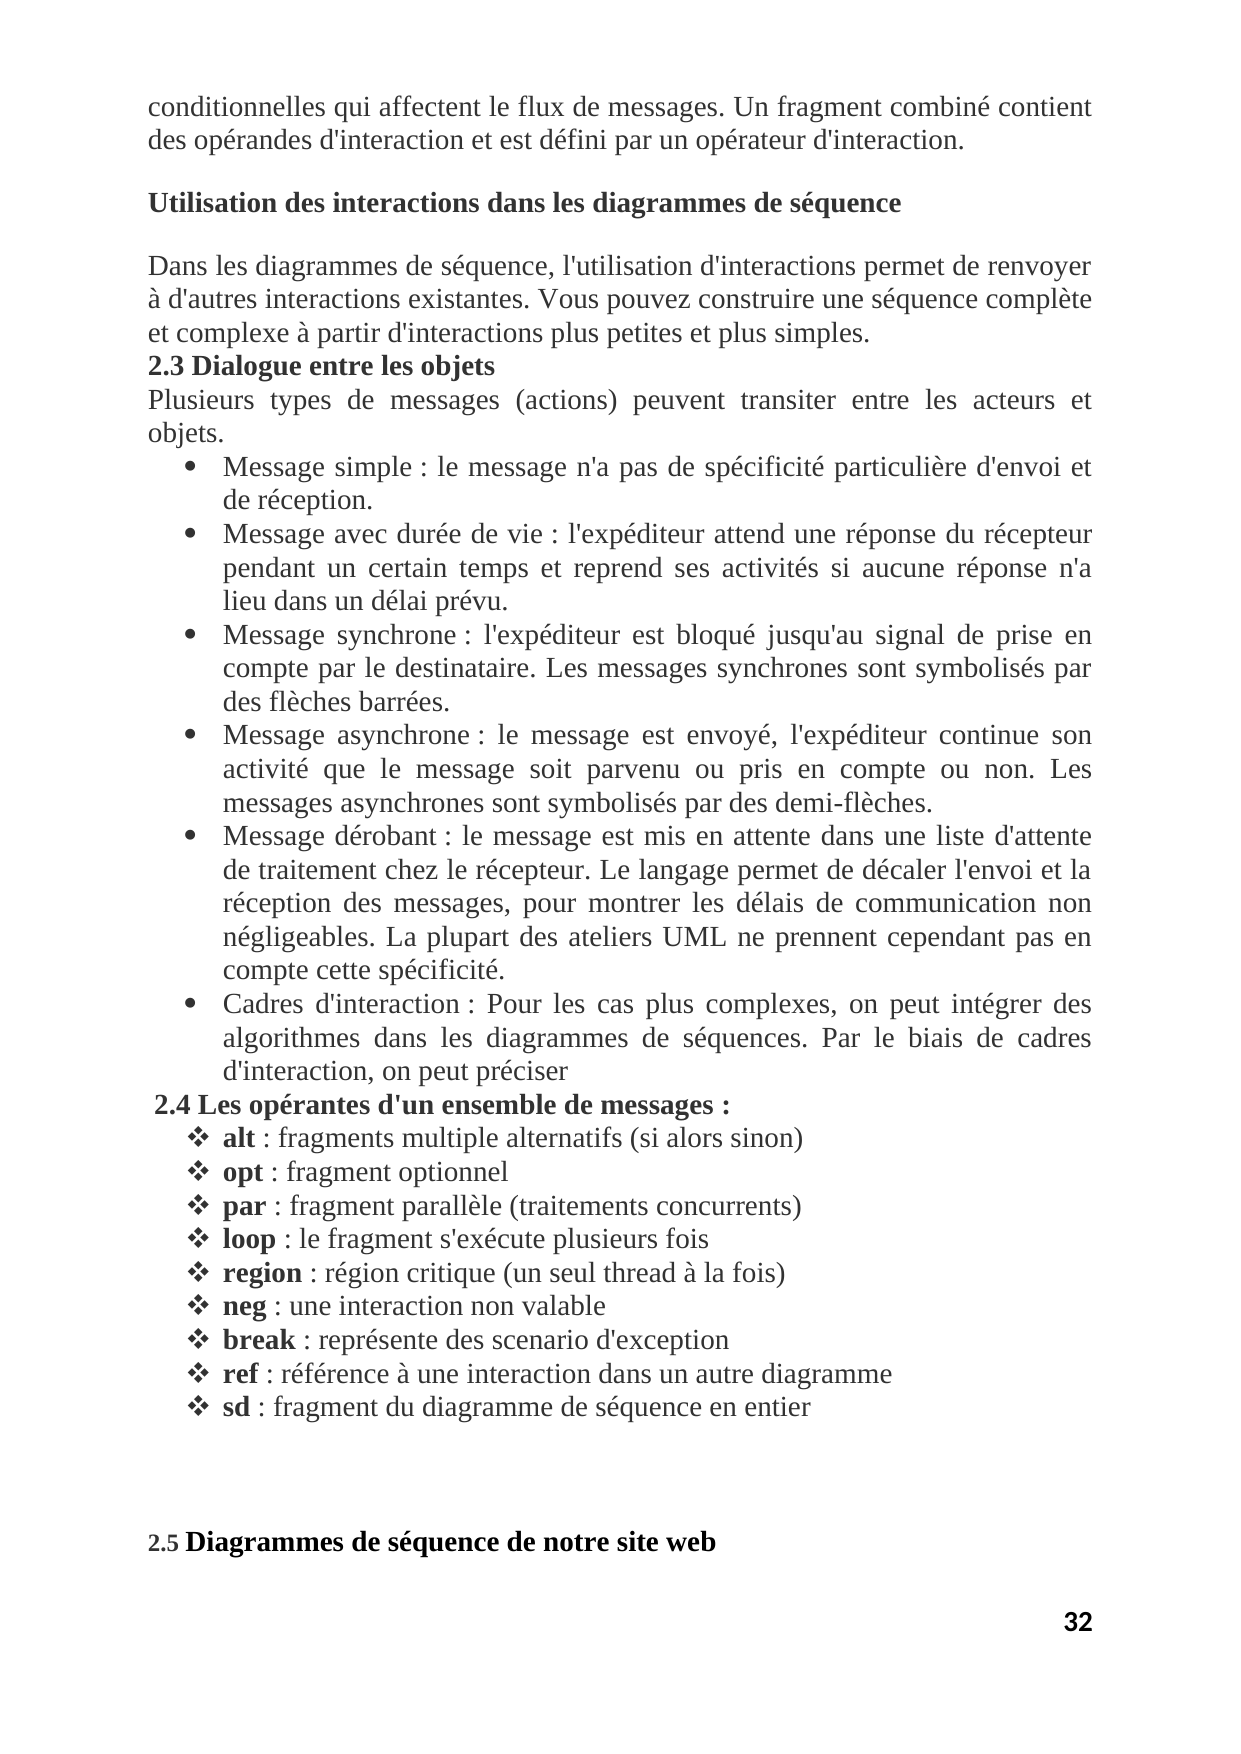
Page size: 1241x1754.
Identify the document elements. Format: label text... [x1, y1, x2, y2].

list loop : le fragment s'exécute plusieurs fois [185, 1221, 1093, 1255]
list region : région critique (un seul thread à la fois) [185, 1255, 1093, 1288]
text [148, 89, 1093, 156]
list Message avec durée de vie : l'expéditeur attend une réponse du récepteur pendant un certain temps et reprend ses activités si aucune réponse n'a lieu dans un délai prévu. [185, 516, 1093, 617]
list sd : fragment du diagramme de séquence en entier [185, 1389, 1093, 1423]
list Cadres d'interaction : Pour les cas plus complexes, on peut intégrer des algorithmes dans les diagrammes de séquences. Par le biais de cadres d'interaction, on peut préciser [185, 986, 1093, 1087]
list Message simple : le message n'a pas de spécificité particulière d'envoi et de réception. [185, 449, 1093, 516]
list ref : référence à une interaction dans un autre diagramme [185, 1356, 1093, 1389]
list Message synchrone : l'expéditeur est bloqué jusqu'au signal de prise en compte par le destinataire. Les messages synchrones sont symbolisés par des flèches barrées. [185, 617, 1093, 717]
text Dans les diagrammes de séquence, l'utilisation d'interactions permet de renvoyer à d'autres interactions existantes. Vous pouvez construire une séquence complète et complexe à partir d'interactions plus petites et plus simples. [148, 248, 1093, 348]
text 2.5 Diagrammes de séquence de notre site web [148, 1524, 1093, 1557]
list par : fragment parallèle (traitements concurrents) [185, 1188, 1093, 1221]
list neg : une interaction non valable [185, 1288, 1093, 1322]
text 2.4 Les opérantes d'un ensemble de messages : [148, 1087, 1093, 1120]
list alt : fragments multiple alternatifs (si alors sinon) [185, 1120, 1093, 1154]
list Message asynchrone : le message est envoyé, l'expéditeur continue son activité que le message soit parvenu ou pris en compte ou non. Les messages asynchrones sont symbolisés par des demi-flèches. [185, 717, 1093, 818]
list break : représente des scenario d'exception [185, 1322, 1093, 1356]
text Utilisation des interactions dans les diagrammes de séquence [148, 185, 1093, 218]
text Plusieurs types de messages (actions) peuvent transiter entre les acteurs et objets. [148, 382, 1093, 449]
text 2.3 Dialogue entre les objets [148, 348, 1093, 382]
list opt : fragment optionnel [185, 1154, 1093, 1188]
list Message dérobant : le message est mis en attente dans une liste d'attente de traitement chez le récepteur. Le langage permet de décaler l'envoi et la réception des messages, pour montrer les délais de communication non négligeables. La plupart des ateliers UML ne prennent cependant pas en compte cette spécificité. [185, 818, 1093, 986]
